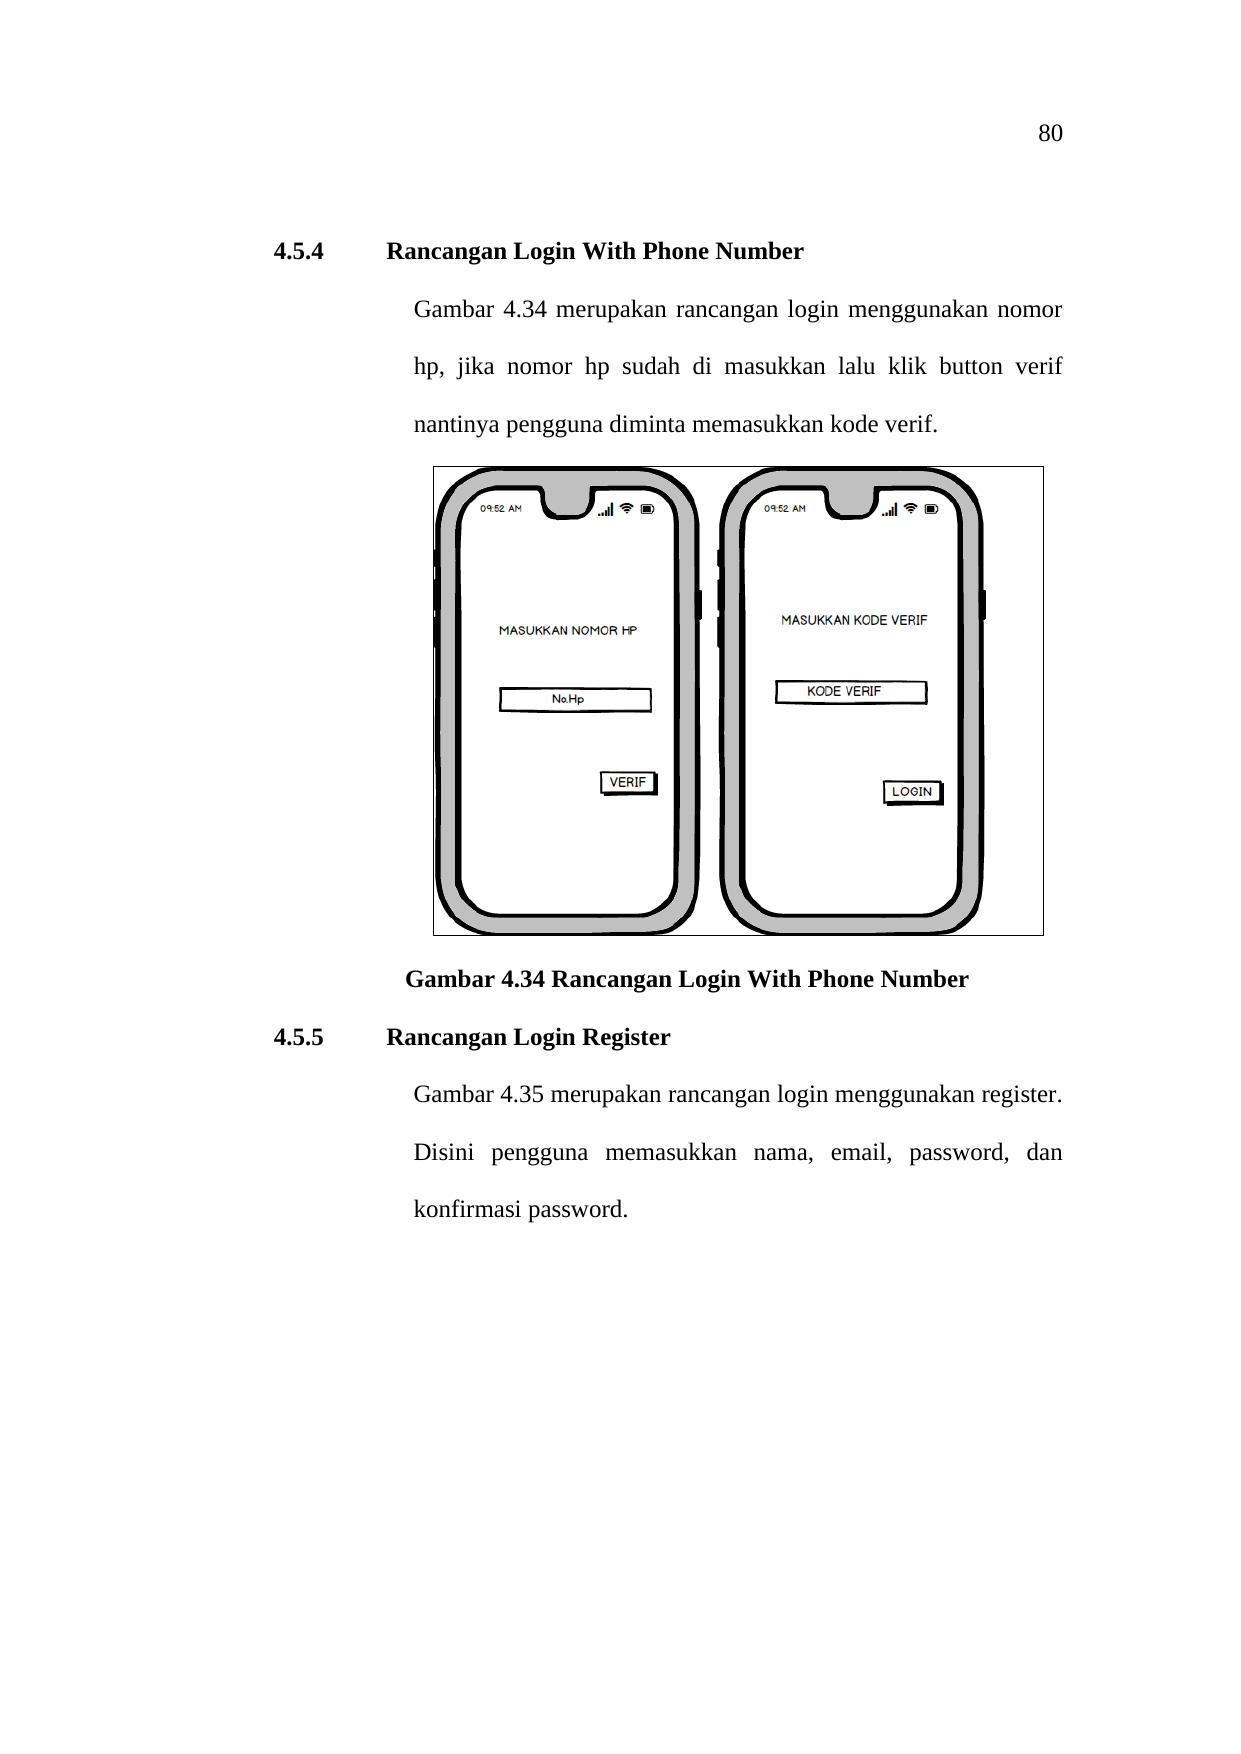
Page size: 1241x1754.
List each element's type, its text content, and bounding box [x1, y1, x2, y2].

subtitle Rancangan Login With Phone Number [274, 236, 1063, 265]
picture [434, 467, 1043, 935]
text Gambar 4.34 Rancangan Login With Phone Number [236, 964, 1063, 993]
list Gambar 4.34 merupakan rancangan login menggunakan nomor hp, jika nomor hp sudah di masukkan lalu klik button verif nantinya pengguna diminta memasukkan kode verif. [413, 294, 1063, 437]
text Gambar 4.35 merupakan rancangan login menggunakan register. Disini pengguna memasukkan nama, email, password, dan konfirmasi password. [413, 1079, 1063, 1223]
subtitle Rancangan Login Register [274, 1022, 1063, 1051]
